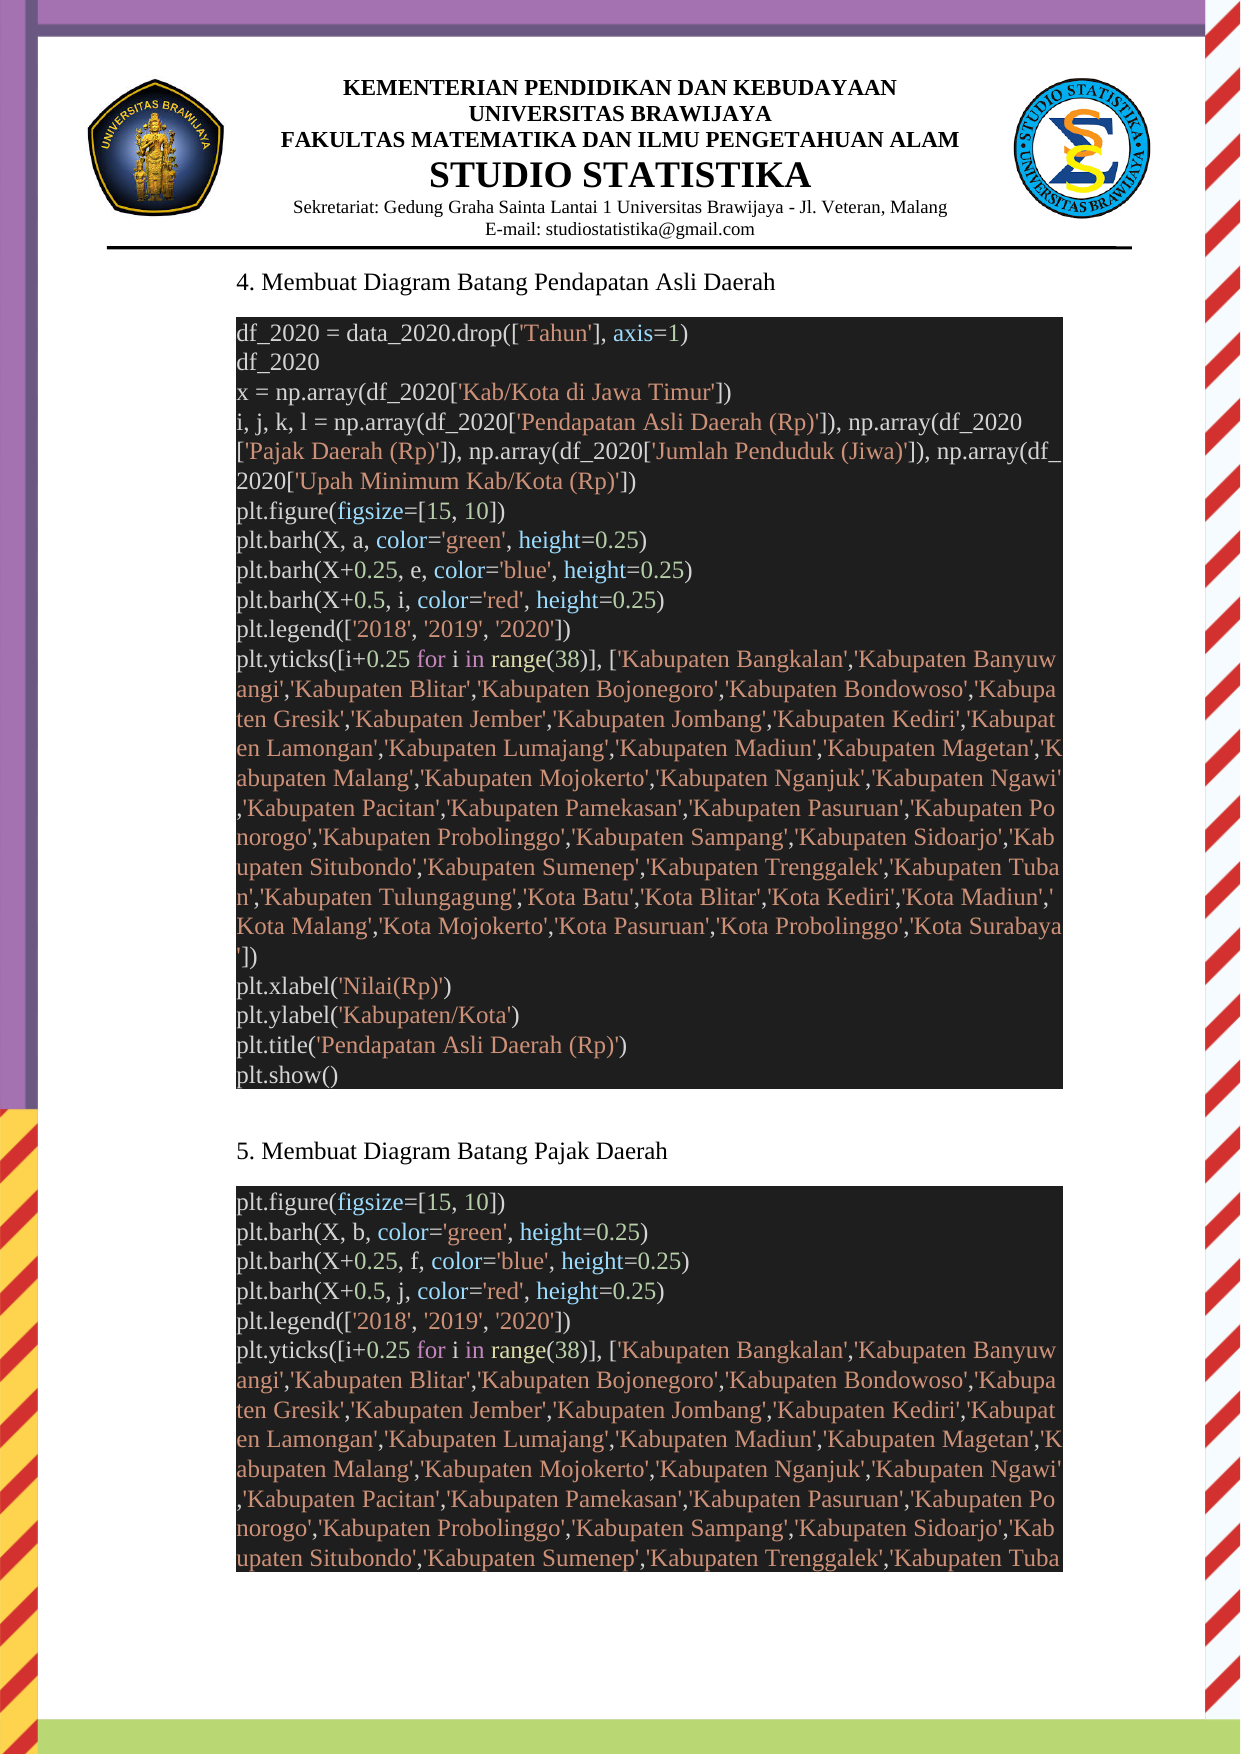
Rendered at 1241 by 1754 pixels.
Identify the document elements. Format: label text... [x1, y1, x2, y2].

text plt.legend(['2018', '2019', '2020']) [236, 614, 1063, 643]
text plt.show() [236, 1059, 1063, 1089]
text plt.xlabel('Nilai(Rp)') [236, 970, 1063, 999]
text df_2020 [236, 346, 1063, 376]
text df_2020 = data_2020.drop(['Tahun'], axis=1) [236, 317, 1063, 346]
text plt.figure(figsize=[15, 10]) [236, 495, 1063, 524]
text i, j, k, l = np.array(df_2020['Pendapatan Asli Daerah (Rp)']), np.array(df_2020['Pajak Daerah (Rp)']), np.array(df_2020['Jumlah Penduduk (Jiwa)']), np.array(df_2020['Upah Minimum Kab/Kota (Rp)']) [236, 406, 1063, 495]
text plt.figure(figsize=[15, 10]) [236, 1186, 1063, 1216]
text plt.legend(['2018', '2019', '2020']) [236, 1305, 1063, 1334]
text plt.barh(X, b, color='green', height=0.25) [236, 1216, 1063, 1245]
text plt.ylabel('Kabupaten/Kota') [236, 999, 1063, 1029]
text plt.barh(X+0.5, j, color='red', height=0.25) [236, 1275, 1063, 1305]
text plt.barh(X+0.25, e, color='blue', height=0.25) [236, 554, 1063, 584]
text plt.barh(X+0.5, i, color='red', height=0.25) [236, 584, 1063, 614]
picture [0, 0, 1241, 1754]
text 4. Membuat Diagram Batang Pendapatan Asli Daerah [236, 267, 1063, 296]
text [236, 1334, 1063, 1572]
text plt.barh(X+0.25, f, color='blue', height=0.25) [236, 1245, 1063, 1275]
text plt.title('Pendapatan Asli Daerah (Rp)') [236, 1029, 1063, 1059]
text plt.barh(X, a, color='green', height=0.25) [236, 524, 1063, 554]
text 5. Membuat Diagram Batang Pajak Daerah [236, 1136, 1063, 1165]
text x = np.array(df_2020['Kab/Kota di Jawa Timur']) [236, 376, 1063, 406]
